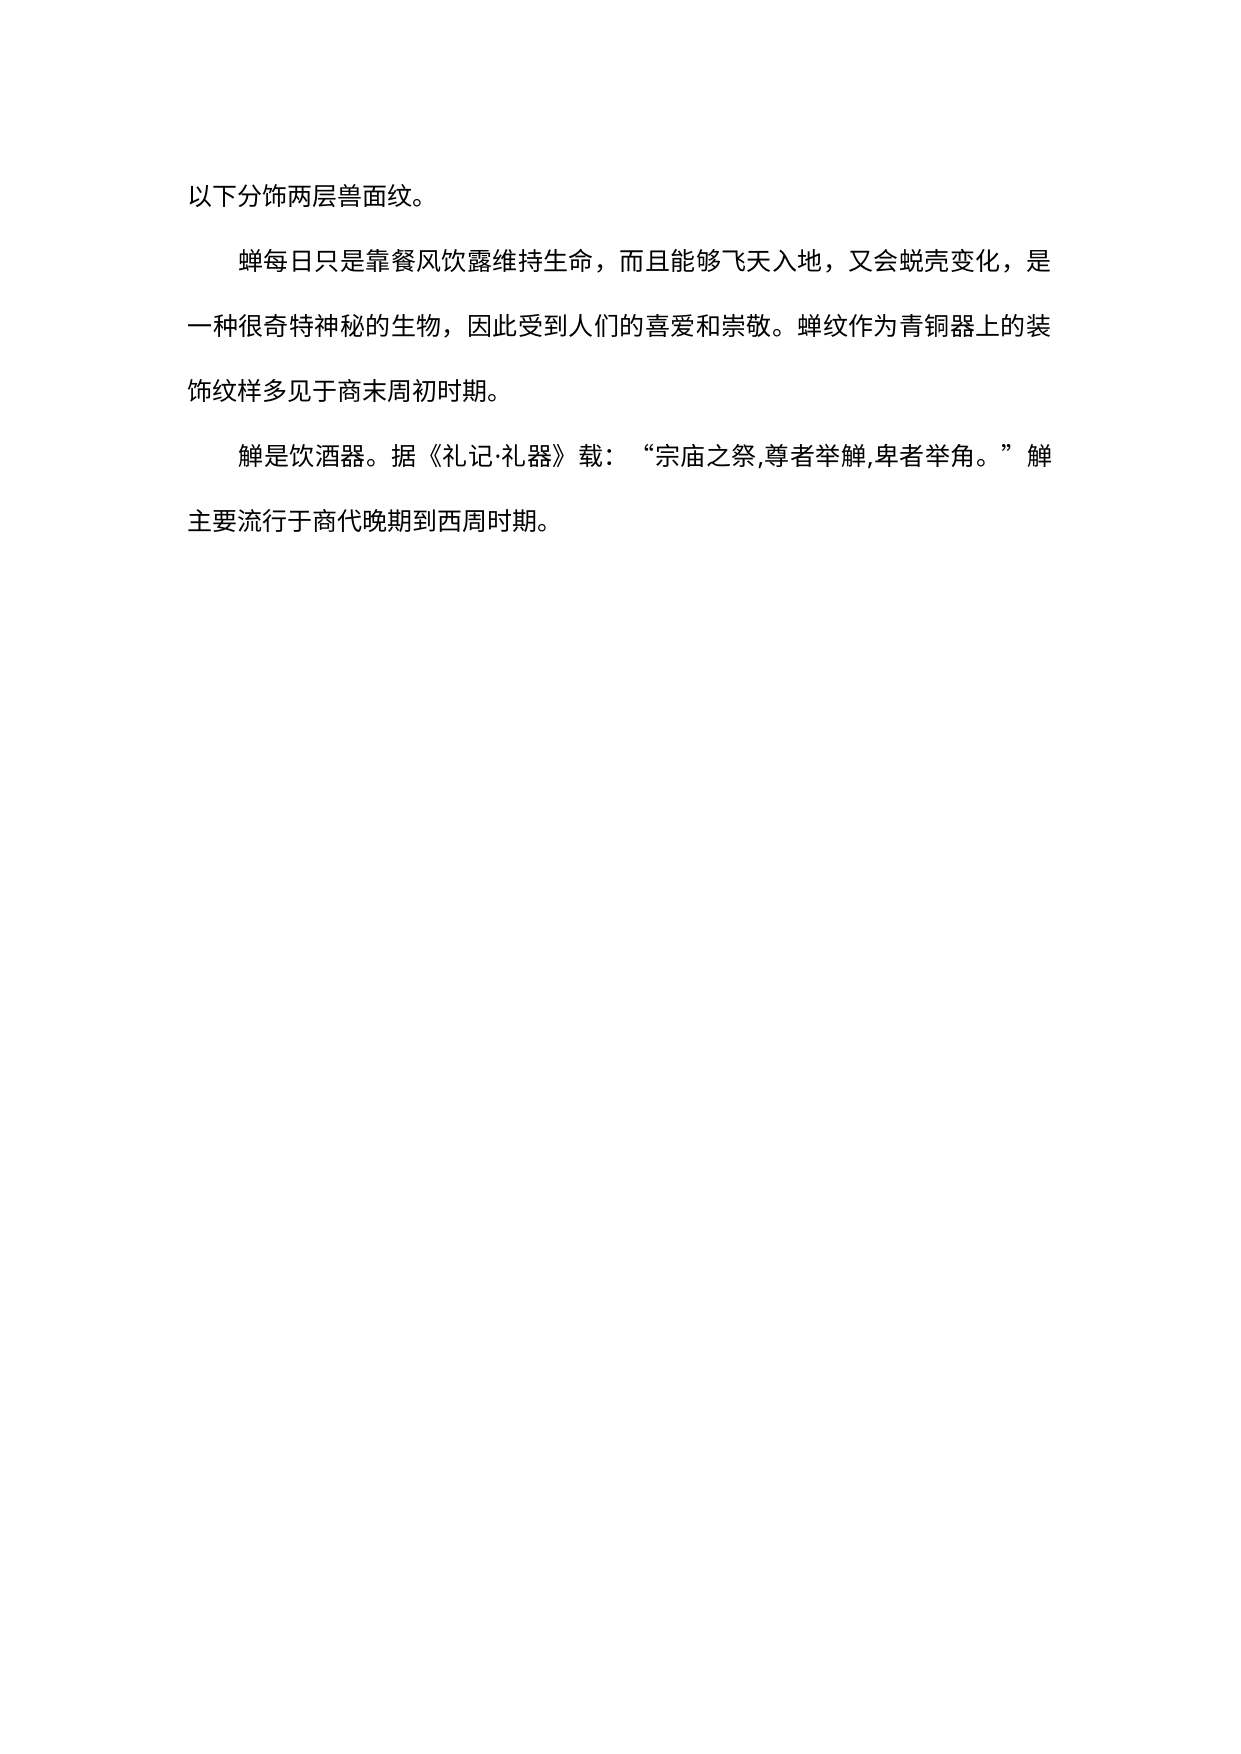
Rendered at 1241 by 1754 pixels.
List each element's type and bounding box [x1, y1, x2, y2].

text [187, 162, 1053, 552]
